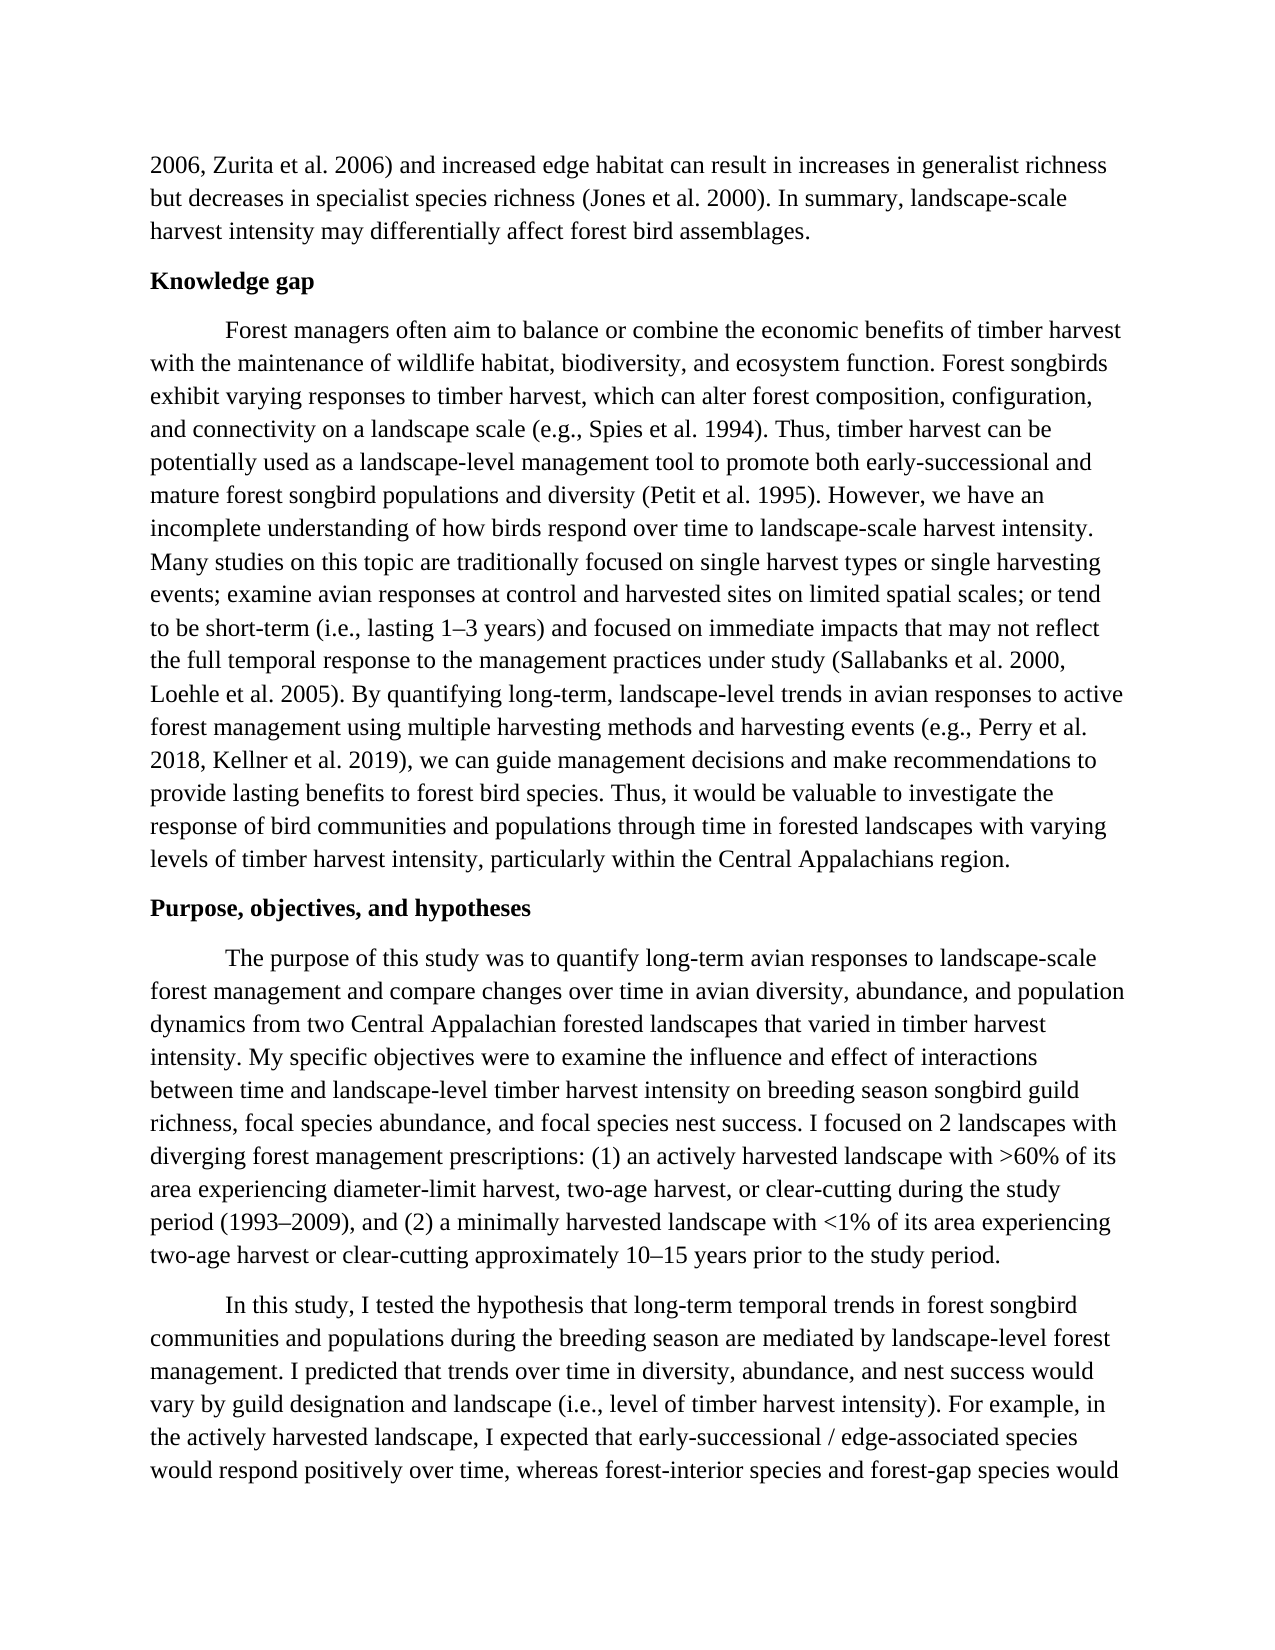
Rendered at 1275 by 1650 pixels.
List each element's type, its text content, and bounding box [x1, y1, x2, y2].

text Knowledge gap [150, 266, 1125, 294]
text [150, 1290, 1125, 1484]
text Purpose, objectives, and hypotheses [150, 893, 1125, 922]
text Forest managers often aim to balance or combine the economic benefits of timber harvest with the maintenance of wildlife habitat, biodiversity, and ecosystem function. Forest songbirds exhibit varying responses to timber harvest, which can alter forest composition, configuration, and connectivity on a landscape scale (e.g., Spies et al. 1994). Thus, timber harvest can be potentially used as a landscape-level management tool to promote both early-successional and mature forest songbird populations and diversity (Petit et al. 1995). However, we have an incomplete understanding of how birds respond over time to landscape-scale harvest intensity. Many studies on this topic are traditionally focused on single harvest types or single harvesting events; examine avian responses at control and harvested sites on limited spatial scales; or tend to be short-term (i.e., lasting 1–3 years) and focused on immediate impacts that may not reflect the full temporal response to the management practices under study (Sallabanks et al. 2000, Loehle et al. 2005). By quantifying long-term, landscape-level trends in avian responses to active forest management using multiple harvesting methods and harvesting events (e.g., Perry et al. 2018, Kellner et al. 2019), we can guide management decisions and make recommendations to provide lasting benefits to forest bird species. Thus, it would be valuable to investigate the response of bird communities and populations through time in forested landscapes with varying levels of timber harvest intensity, particularly within the Central Appalachians region. [150, 315, 1125, 872]
text The purpose of this study was to quantify long-term avian responses to landscape-scale forest management and compare changes over time in avian diversity, abundance, and population dynamics from two Central Appalachian forested landscapes that varied in timber harvest intensity. My specific objectives were to examine the influence and effect of interactions between time and landscape-level timber harvest intensity on breeding season songbird guild richness, focal species abundance, and focal species nest success. I focused on 2 landscapes with diverging forest management prescriptions: (1) an actively harvested landscape with >60% of its area experiencing diameter-limit harvest, two-age harvest, or clear-cutting during the study period (1993–2009), and (2) a minimally harvested landscape with <1% of its area experiencing two-age harvest or clear-cutting approximately 10–15 years prior to the study period. [150, 943, 1125, 1269]
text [150, 150, 1125, 245]
